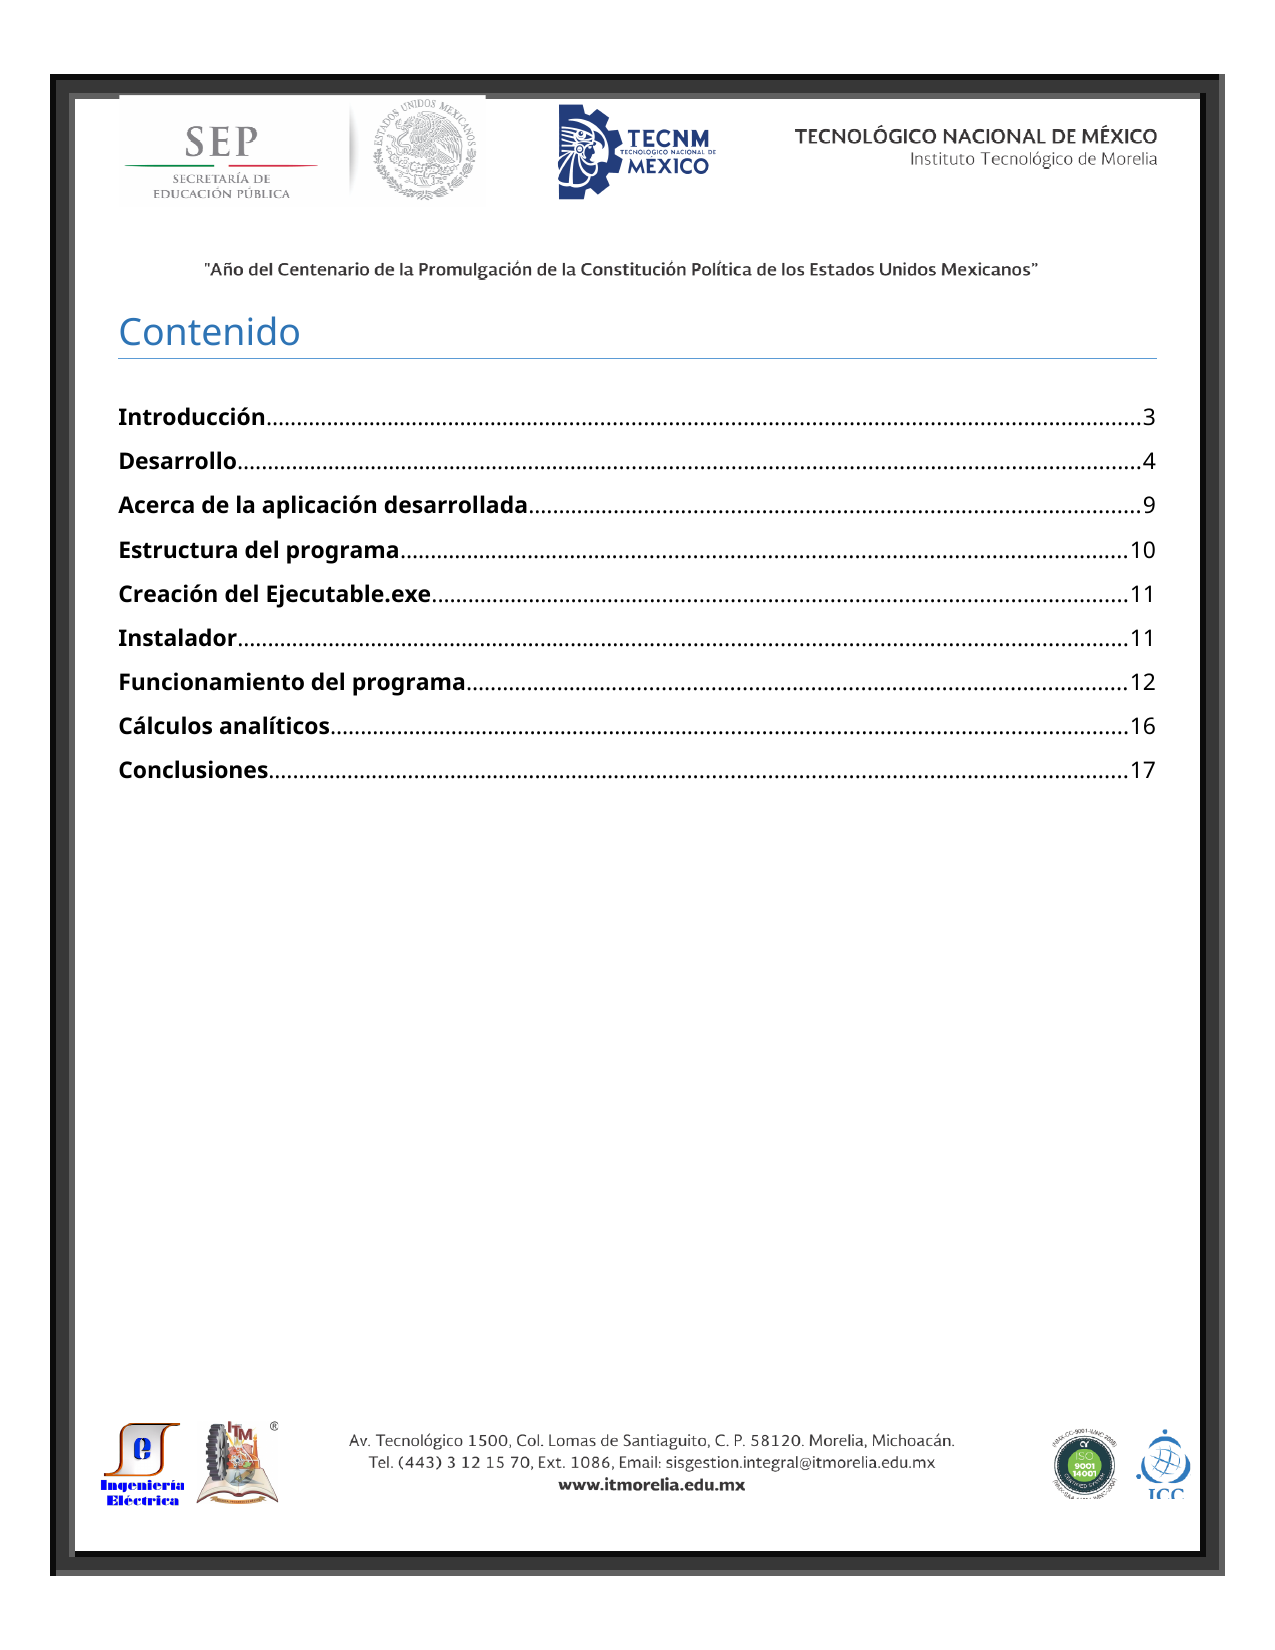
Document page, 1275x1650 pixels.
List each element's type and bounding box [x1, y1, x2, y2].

picture [196, 1421, 279, 1504]
picture [334, 1423, 1195, 1504]
picture [119, 95, 1157, 280]
picture [100, 1423, 184, 1508]
